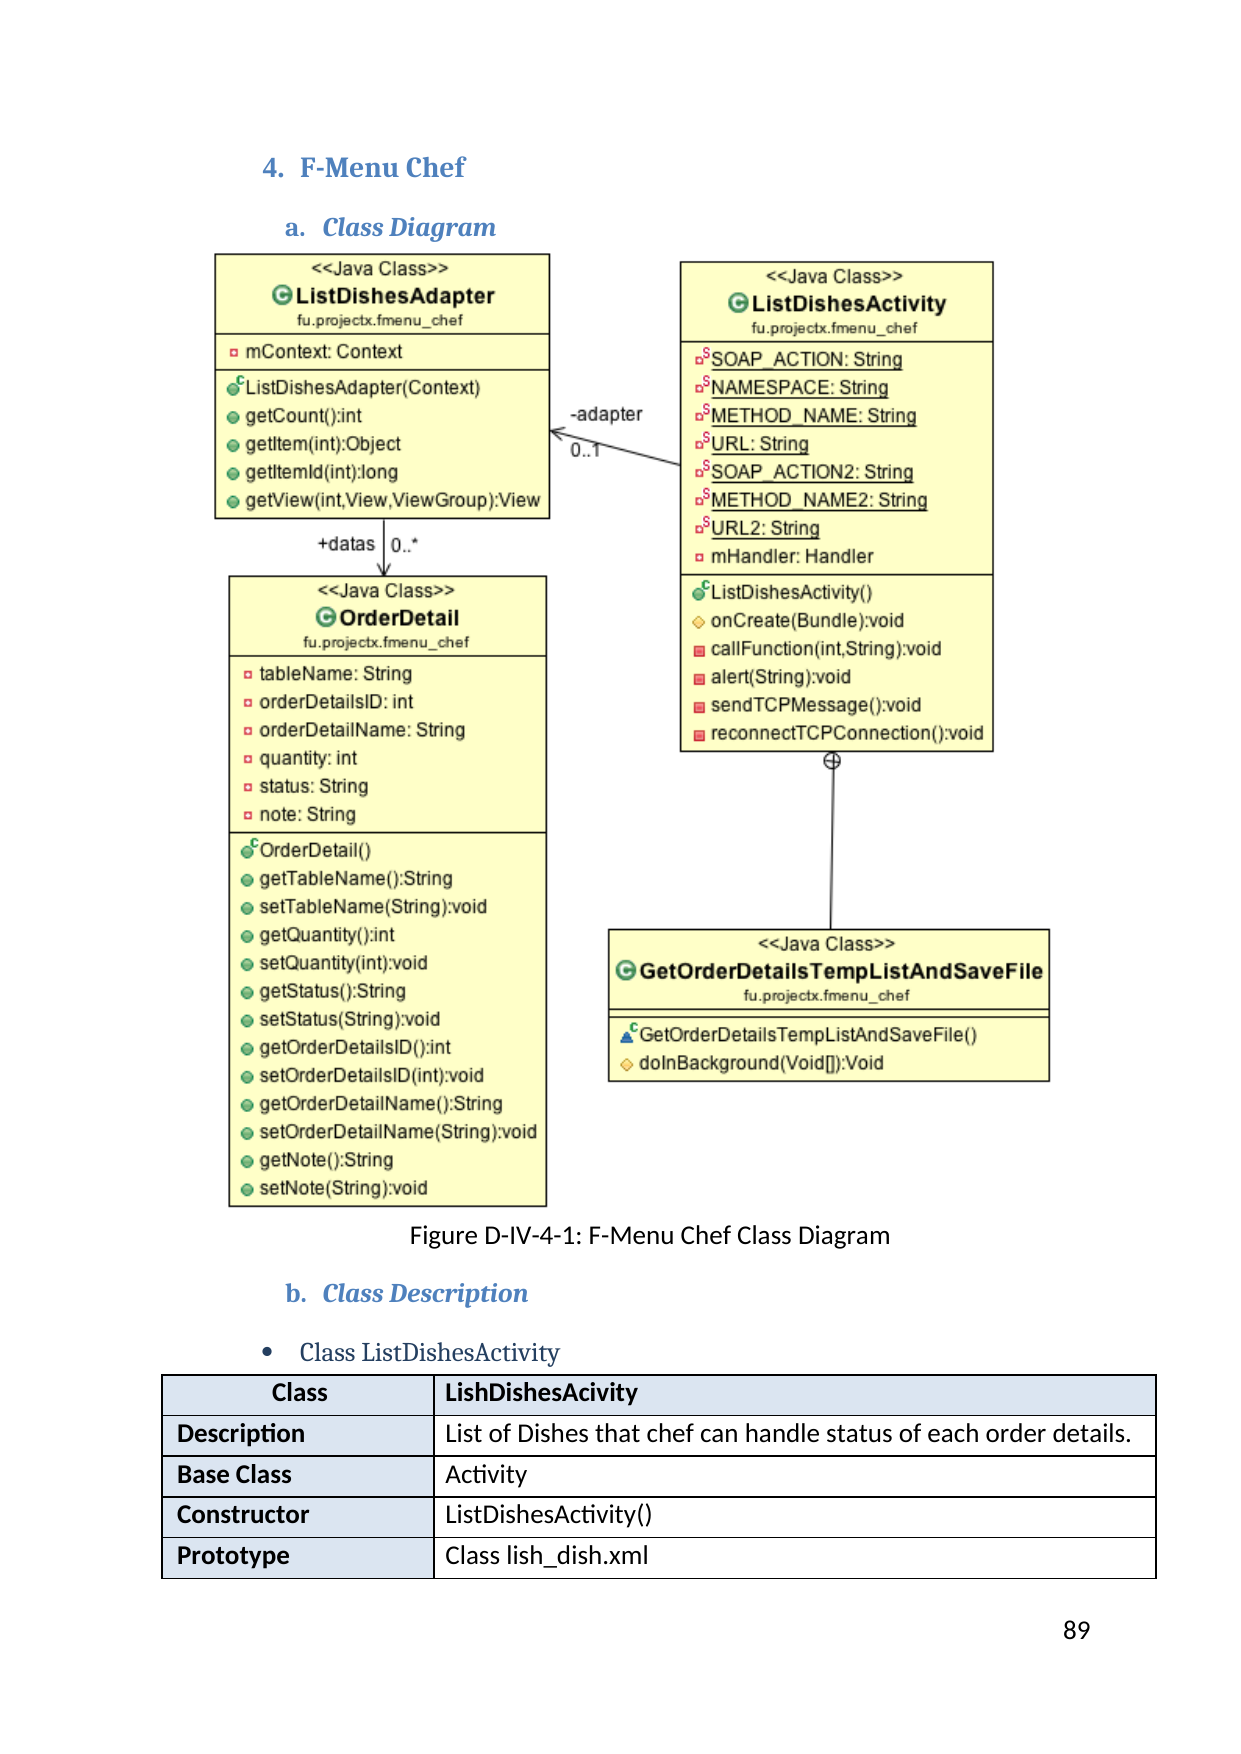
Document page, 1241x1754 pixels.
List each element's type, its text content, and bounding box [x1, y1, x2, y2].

table_cell Prototype [163, 1538, 433, 1578]
table_cell List of Dishes that chef can handle status of each order details. [435, 1416, 1155, 1455]
table_header LishDishesAcivity [435, 1376, 1155, 1415]
table_header Class [163, 1376, 433, 1415]
table_cell ListDishesActivity() [435, 1498, 1155, 1537]
text Figure D-IV-4-1: F-Menu Chef Class Diagram [150, 1218, 1090, 1251]
picture [210, 249, 1055, 1212]
subtitle Class ListDishesActivity [262, 1337, 1090, 1368]
table_cell Constructor [163, 1498, 433, 1537]
table_cell Base Class [163, 1457, 433, 1496]
table_cell Activity [435, 1457, 1155, 1496]
subtitle Class Diagram [285, 212, 1090, 243]
subtitle F-Menu Chef [262, 150, 1090, 184]
subtitle Class Description [285, 1278, 1090, 1310]
table_cell Class lish_dish.xml [435, 1538, 1155, 1578]
table_cell Description [163, 1416, 433, 1455]
